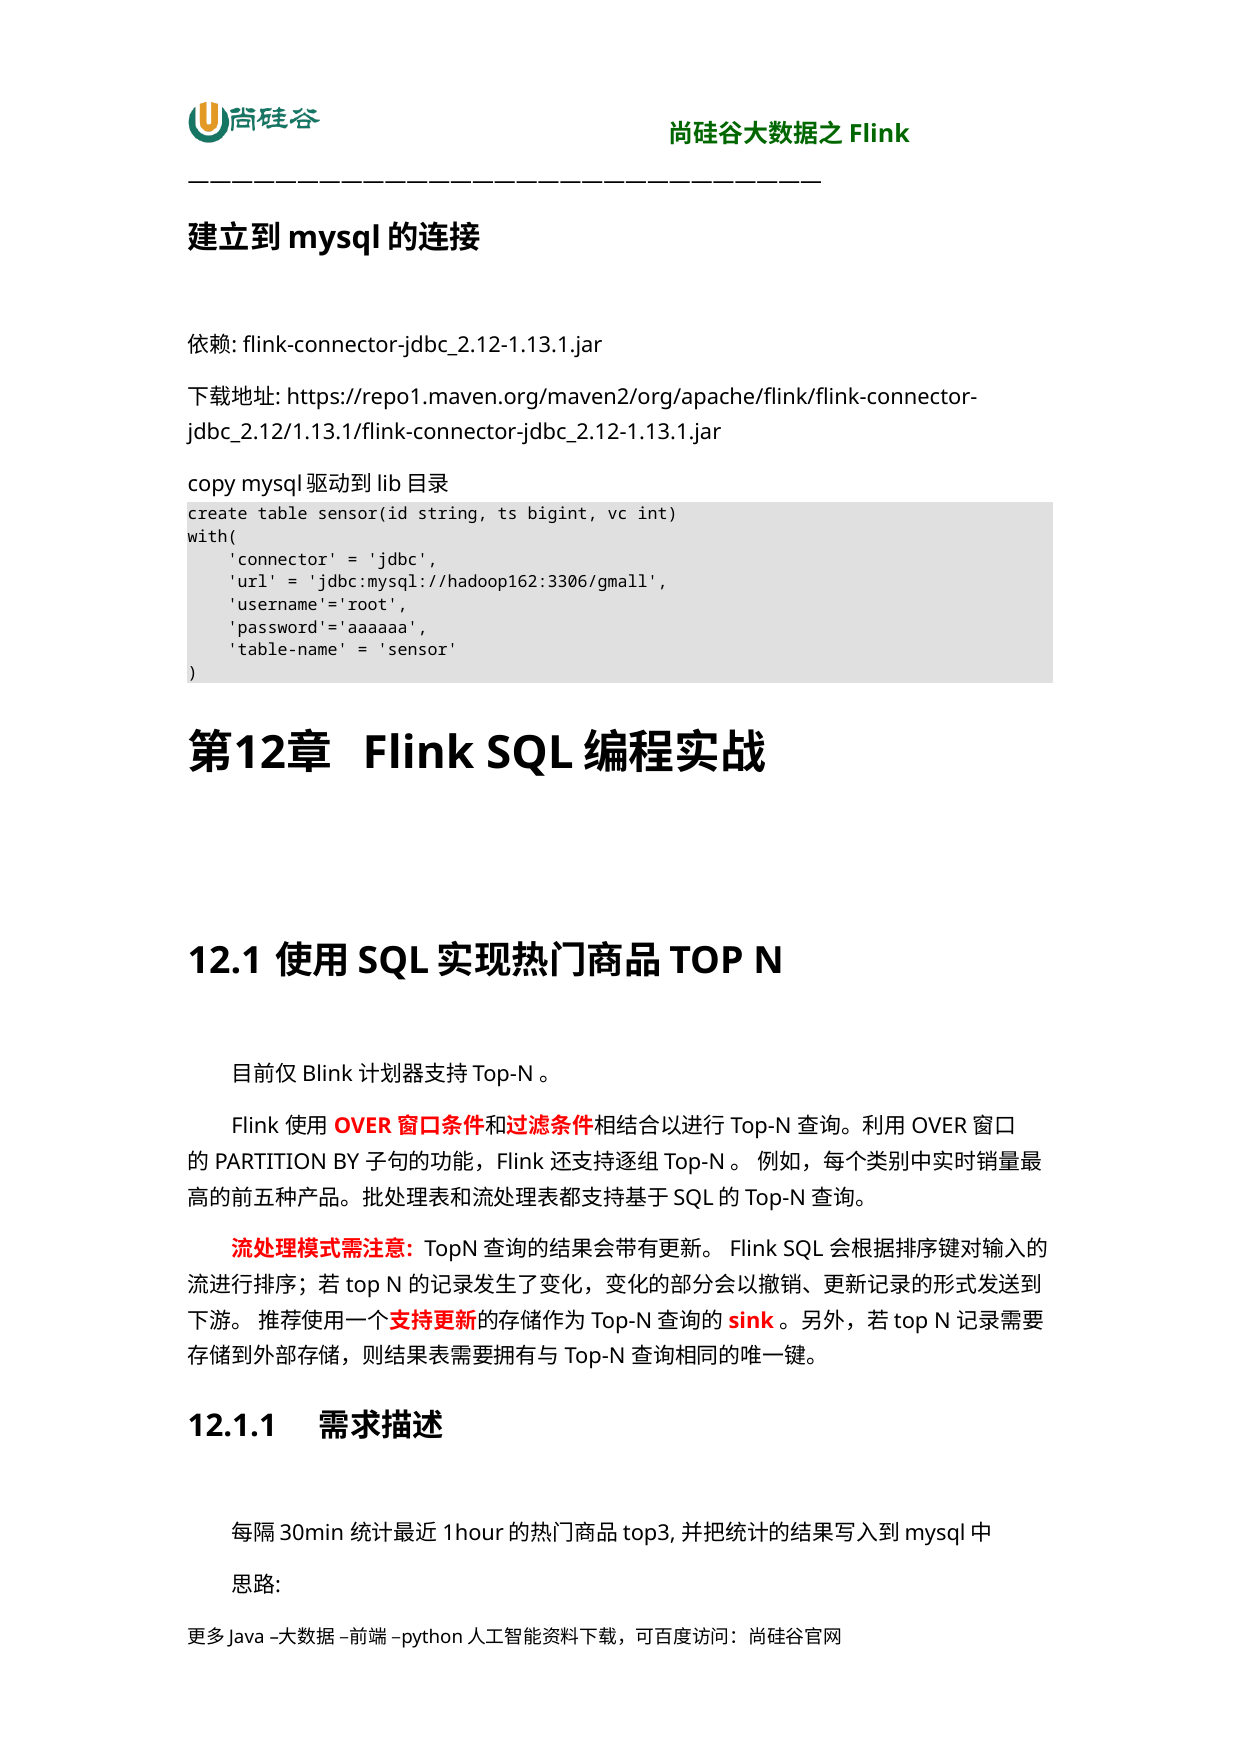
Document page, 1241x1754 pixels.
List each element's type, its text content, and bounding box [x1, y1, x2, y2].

subtitle 建立到mysql的连接 [187, 202, 1053, 267]
subtitle 使用SQL实现热门商品TOP N [187, 924, 1053, 989]
subtitle 需求描述 [187, 1390, 1053, 1455]
text with( [187, 524, 1053, 547]
text 'password'='aaaaaa', [187, 615, 1053, 638]
text 'table-name' = 'sensor' [187, 638, 1053, 661]
text 'username'='root', [187, 592, 1053, 615]
text ) [187, 661, 1053, 683]
text 依赖: flink-connector-jdbc_2.12-1.13.1.jar [187, 327, 1053, 359]
text 思路: [187, 1567, 1053, 1599]
text Flink 使用 OVER 窗口条件和过滤条件相结合以进行 Top-N 查询。利用 OVER 窗口的 PARTITION BY 子句的功能，Flink 还支持逐组 Top-N 。 例如，每个类别中实时销量最高的前五种产品。批处理表和流处理表都支持基于SQL的 Top-N 查询。 [187, 1108, 1053, 1212]
text copy mysql驱动到lib目录 [187, 466, 1053, 498]
text 'connector' = 'jdbc', [187, 547, 1053, 570]
text 下载地址: https://repo1.maven.org/maven2/org/apache/flink/flink-connector-jdbc_2.12/1.13.1/flink-connector-jdbc_2.12-1.13.1.jar [187, 379, 1053, 447]
picture [187, 101, 320, 143]
text 目前仅 Blink 计划器支持 Top-N 。 [187, 1056, 1053, 1088]
text 流处理模式需注意: TopN 查询的结果会带有更新。 Flink SQL 会根据排序键对输入的流进行排序；若 top N 的记录发生了变化，变化的部分会以撤销、更新记录的形式发送到下游。 推荐使用一个支持更新的存储作为 Top-N 查询的 sink 。另外，若 top N 记录需要存储到外部存储，则结果表需要拥有与 Top-N 查询相同的唯一键。 [187, 1231, 1053, 1371]
subtitle Flink SQL编程实战 [187, 699, 1053, 797]
text 'url' = 'jdbc:mysql://hadoop162:3306/gmall', [187, 570, 1053, 592]
text 每隔30min 统计最近 1hour的热门商品 top3, 并把统计的结果写入到mysql中 [187, 1515, 1053, 1547]
text create table sensor(id string, ts bigint, vc int) [187, 502, 1053, 524]
